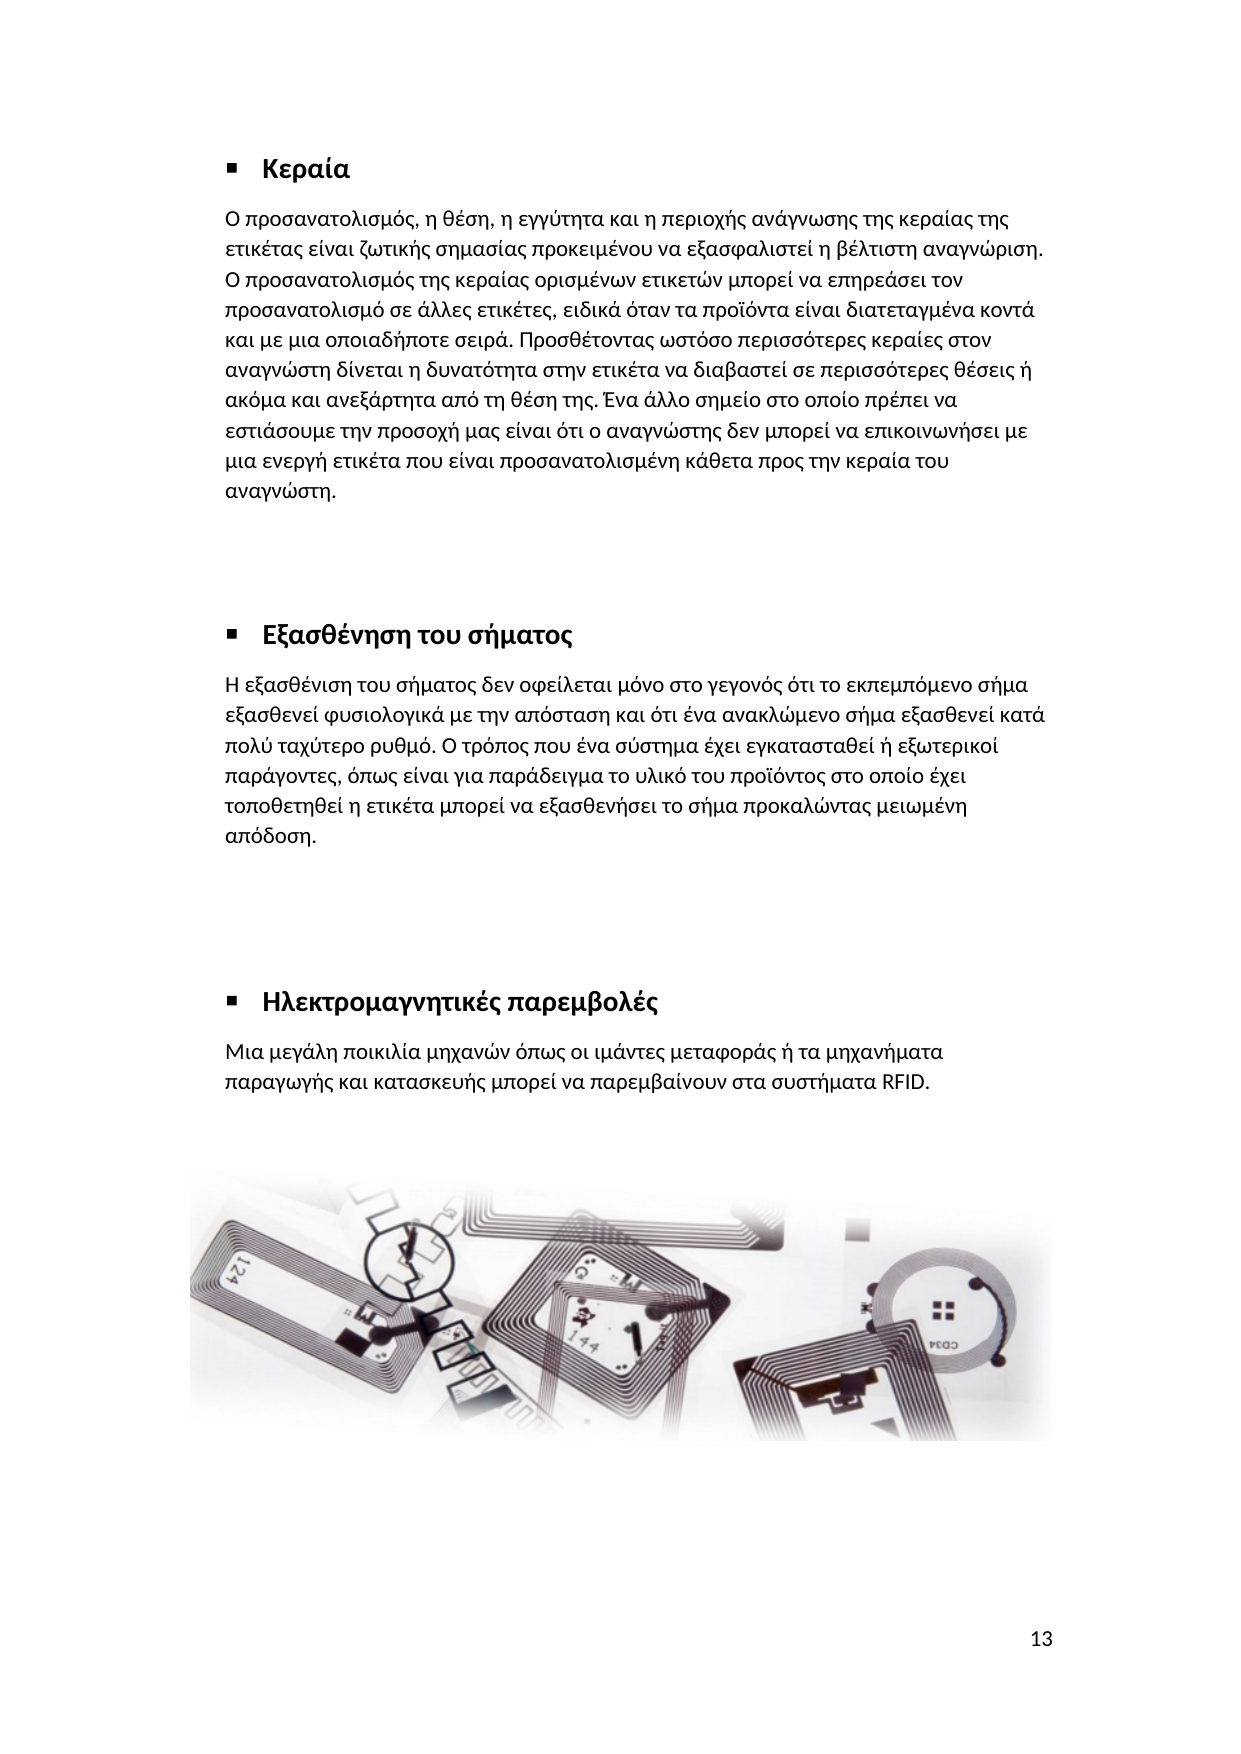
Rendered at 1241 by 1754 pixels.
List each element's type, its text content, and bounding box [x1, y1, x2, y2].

list Εξασθένηση του σήματος [225, 616, 1053, 652]
picture [188, 1124, 1052, 1440]
text Ο προσανατολισμός, η θέση, η εγγύτητα και η περιοχής ανάγνωσης της κεραίας της ετικέτας είναι ζωτικής σημασίας προκειμένου να εξασφαλιστεί η βέλτιστη αναγνώριση. Ο προσανατολισμός της κεραίας ορισμένων ετικετών μπορεί να επηρεάσει τον προσανατολισμό σε άλλες ετικέτες, ειδικά όταν τα προϊόντα είναι διατεταγμένα κοντά και με μια οποιαδήποτε σειρά. Προσθέτοντας ωστόσο περισσότερες κεραίες στον αναγνώστη δίνεται η δυνατότητα στην ετικέτα να διαβαστεί σε περισσότερες θέσεις ή ακόμα και ανεξάρτητα από τη θέση της. Ένα άλλο σημείο στο οποίο πρέπει να εστιάσουμε την προσοχή μας είναι ότι ο αναγνώστης δεν μπορεί να επικοινωνήσει με μια ενεργή ετικέτα που είναι προσανατολισμένη κάθετα προς την κεραία του αναγνώστη. [225, 204, 1053, 504]
list Κεραία [225, 150, 1053, 186]
text Η εξασθένιση του σήματος δεν οφείλεται μόνο στο γεγονός ότι το εκπεμπόμενο σήμα εξασθενεί φυσιολογικά με την απόσταση και ότι ένα ανακλώμενο σήμα εξασθενεί κατά πολύ ταχύτερο ρυθμό. Ο τρόπος που ένα σύστημα έχει εγκατασταθεί ή εξωτερικοί παράγοντες, όπως είναι για παράδειγμα το υλικό του προϊόντος στο οποίο έχει τοποθετηθεί η ετικέτα μπορεί να εξασθενήσει το σήμα προκαλώντας μειωμένη απόδοση. [225, 670, 1053, 849]
text Μια μεγάλη ποικιλία μηχανών όπως οι ιμάντες μεταφοράς ή τα μηχανήματα παραγωγής και κατασκευής μπορεί να παρεμβαίνουν στα συστήματα RFID. [225, 1037, 1053, 1096]
list Ηλεκτρομαγνητικές παρεμβολές [225, 983, 1053, 1018]
